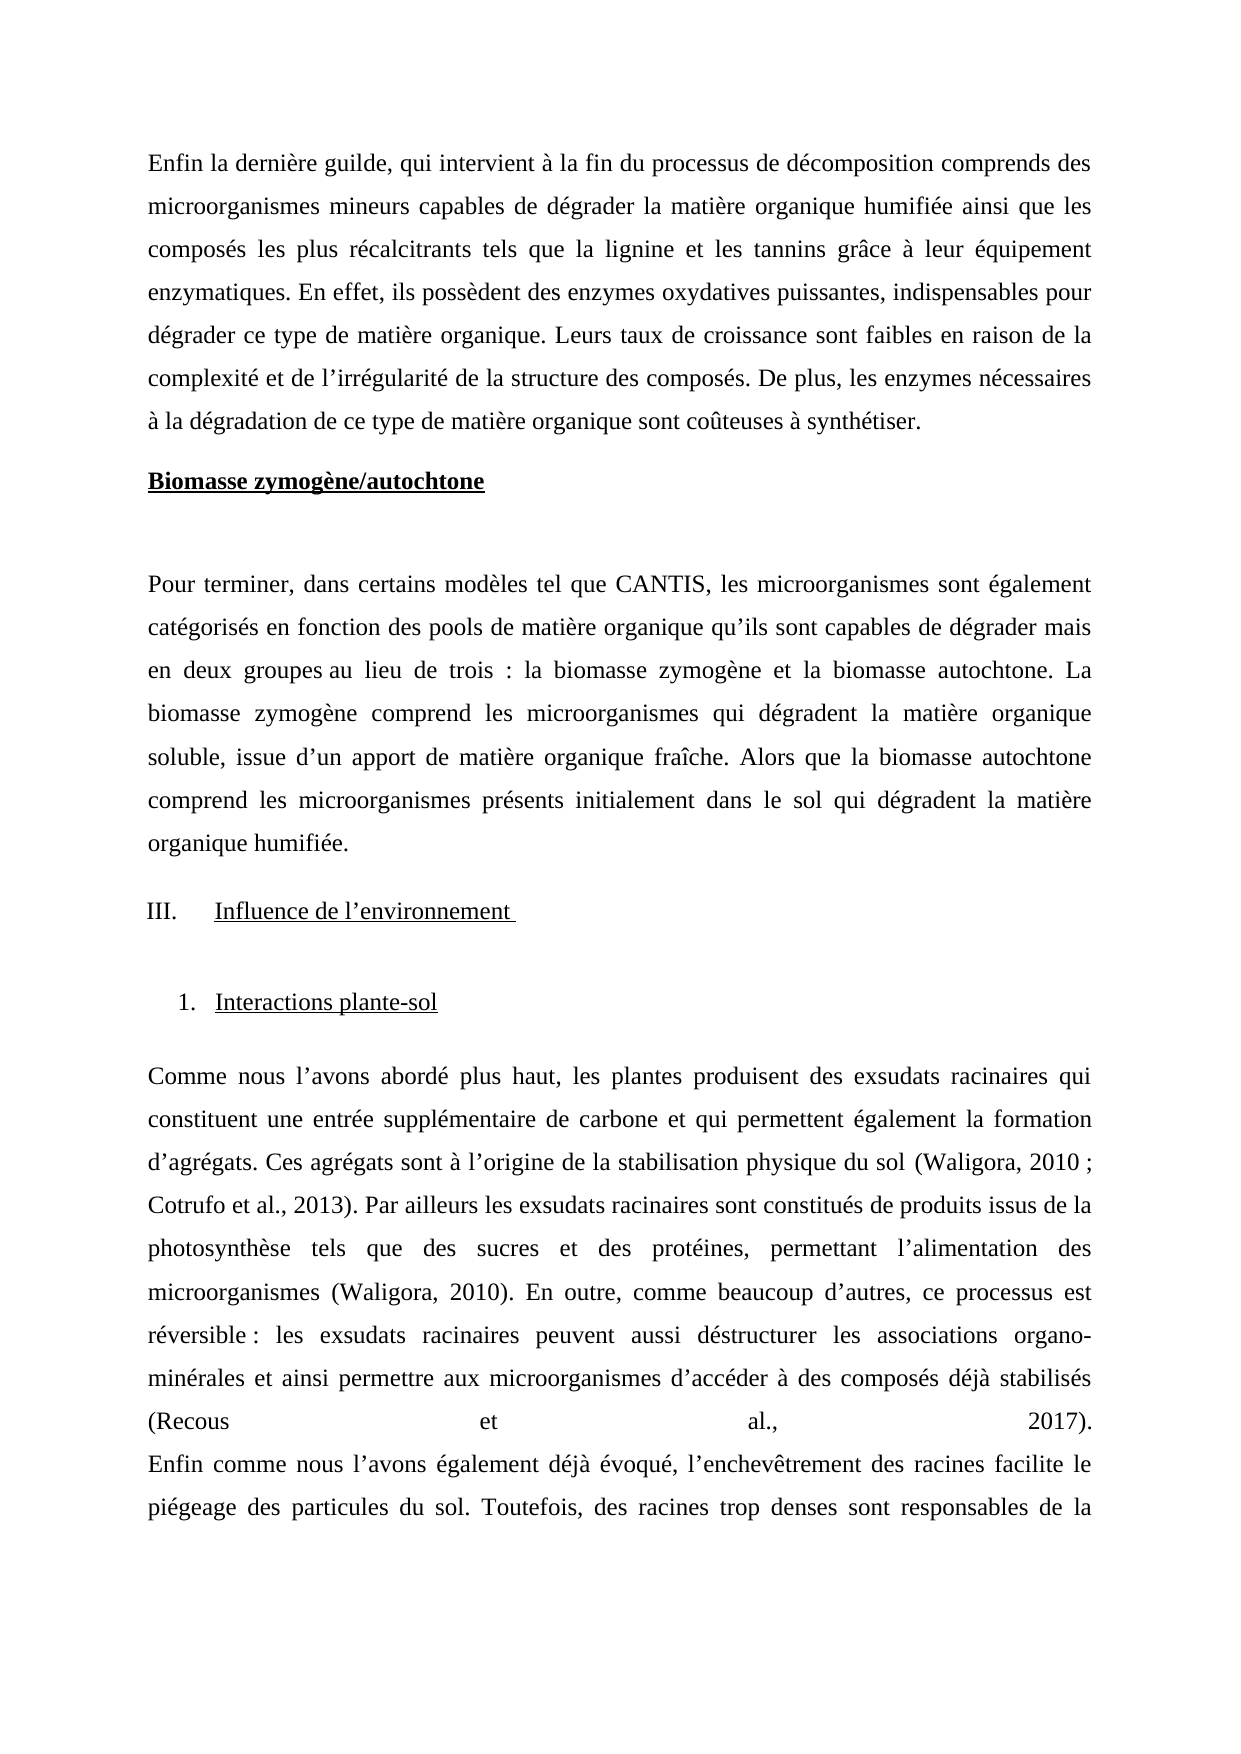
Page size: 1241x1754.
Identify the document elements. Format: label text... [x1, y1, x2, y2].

subtitle Influence de l’environnement [177, 896, 1093, 925]
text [148, 1018, 1093, 1521]
text Pour terminer, dans certains modèles tel que CANTIS, les microorganismes sont également catégorisés en fonction des pools de matière organique qu’ils sont capables de dégrader mais en deux groupes au lieu de trois : la biomasse zymogène et la biomasse autochtone. La biomasse zymogène comprend les microorganismes qui dégradent la matière organique soluble, issue d’un apport de matière organique fraîche. Alors que la biomasse autochtone comprend les microorganismes présents initialement dans le sol qui dégradent la matière organique humifiée. [148, 569, 1093, 857]
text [148, 148, 1093, 435]
subtitle Interactions plante-sol [177, 987, 1093, 1016]
subtitle Biomasse zymogène/autochtone [148, 466, 1093, 495]
